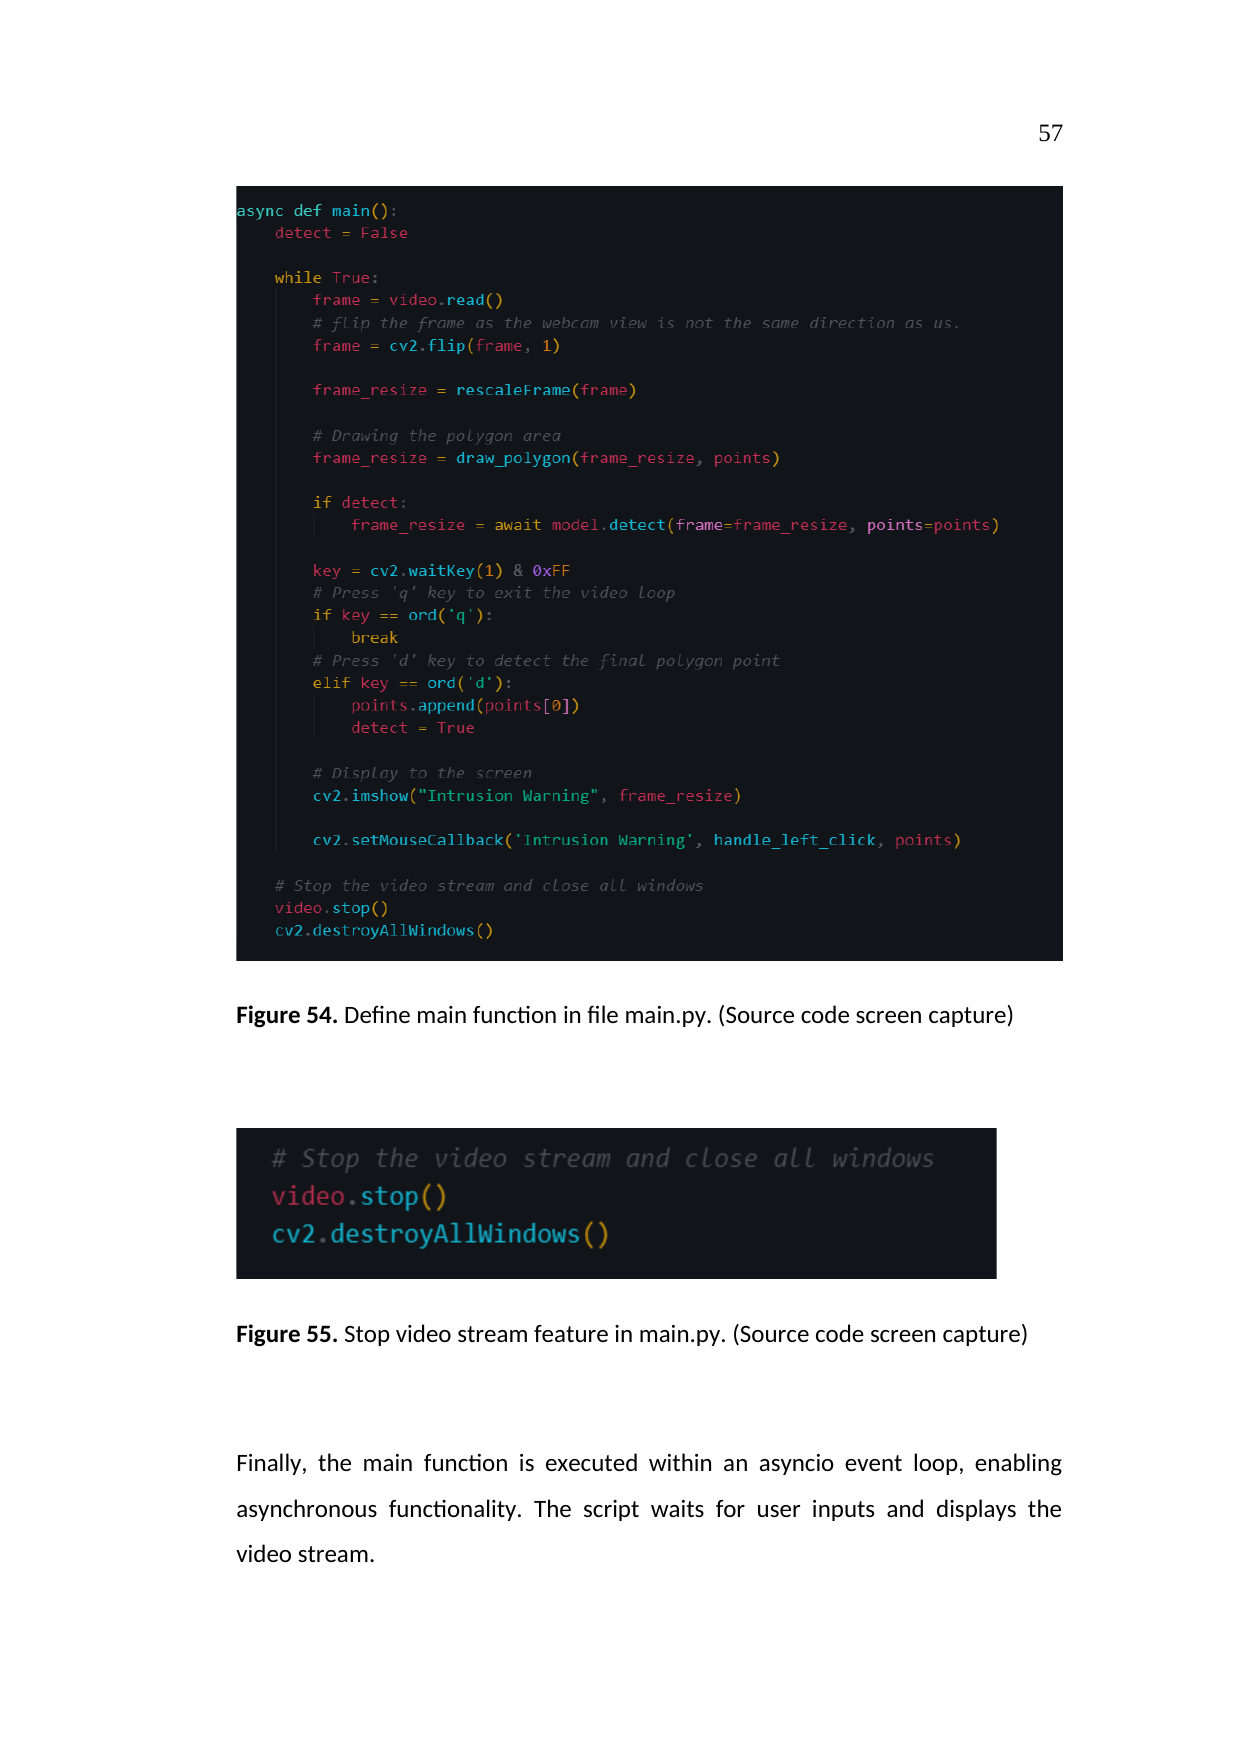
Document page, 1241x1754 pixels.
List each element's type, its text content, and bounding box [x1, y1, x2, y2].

picture [236, 186, 1063, 961]
text Figure 54. Define main function in file main.py. (Source code screen capture) [236, 1000, 1063, 1030]
picture [236, 1128, 997, 1279]
text Figure 55. Stop video stream feature in main.py. (Source code screen capture) [236, 1318, 1063, 1348]
list Finally, the main function is executed within an asyncio event loop, enabling asynchronous functionality. The script waits for user inputs and displays the video stream. [236, 1447, 1063, 1569]
